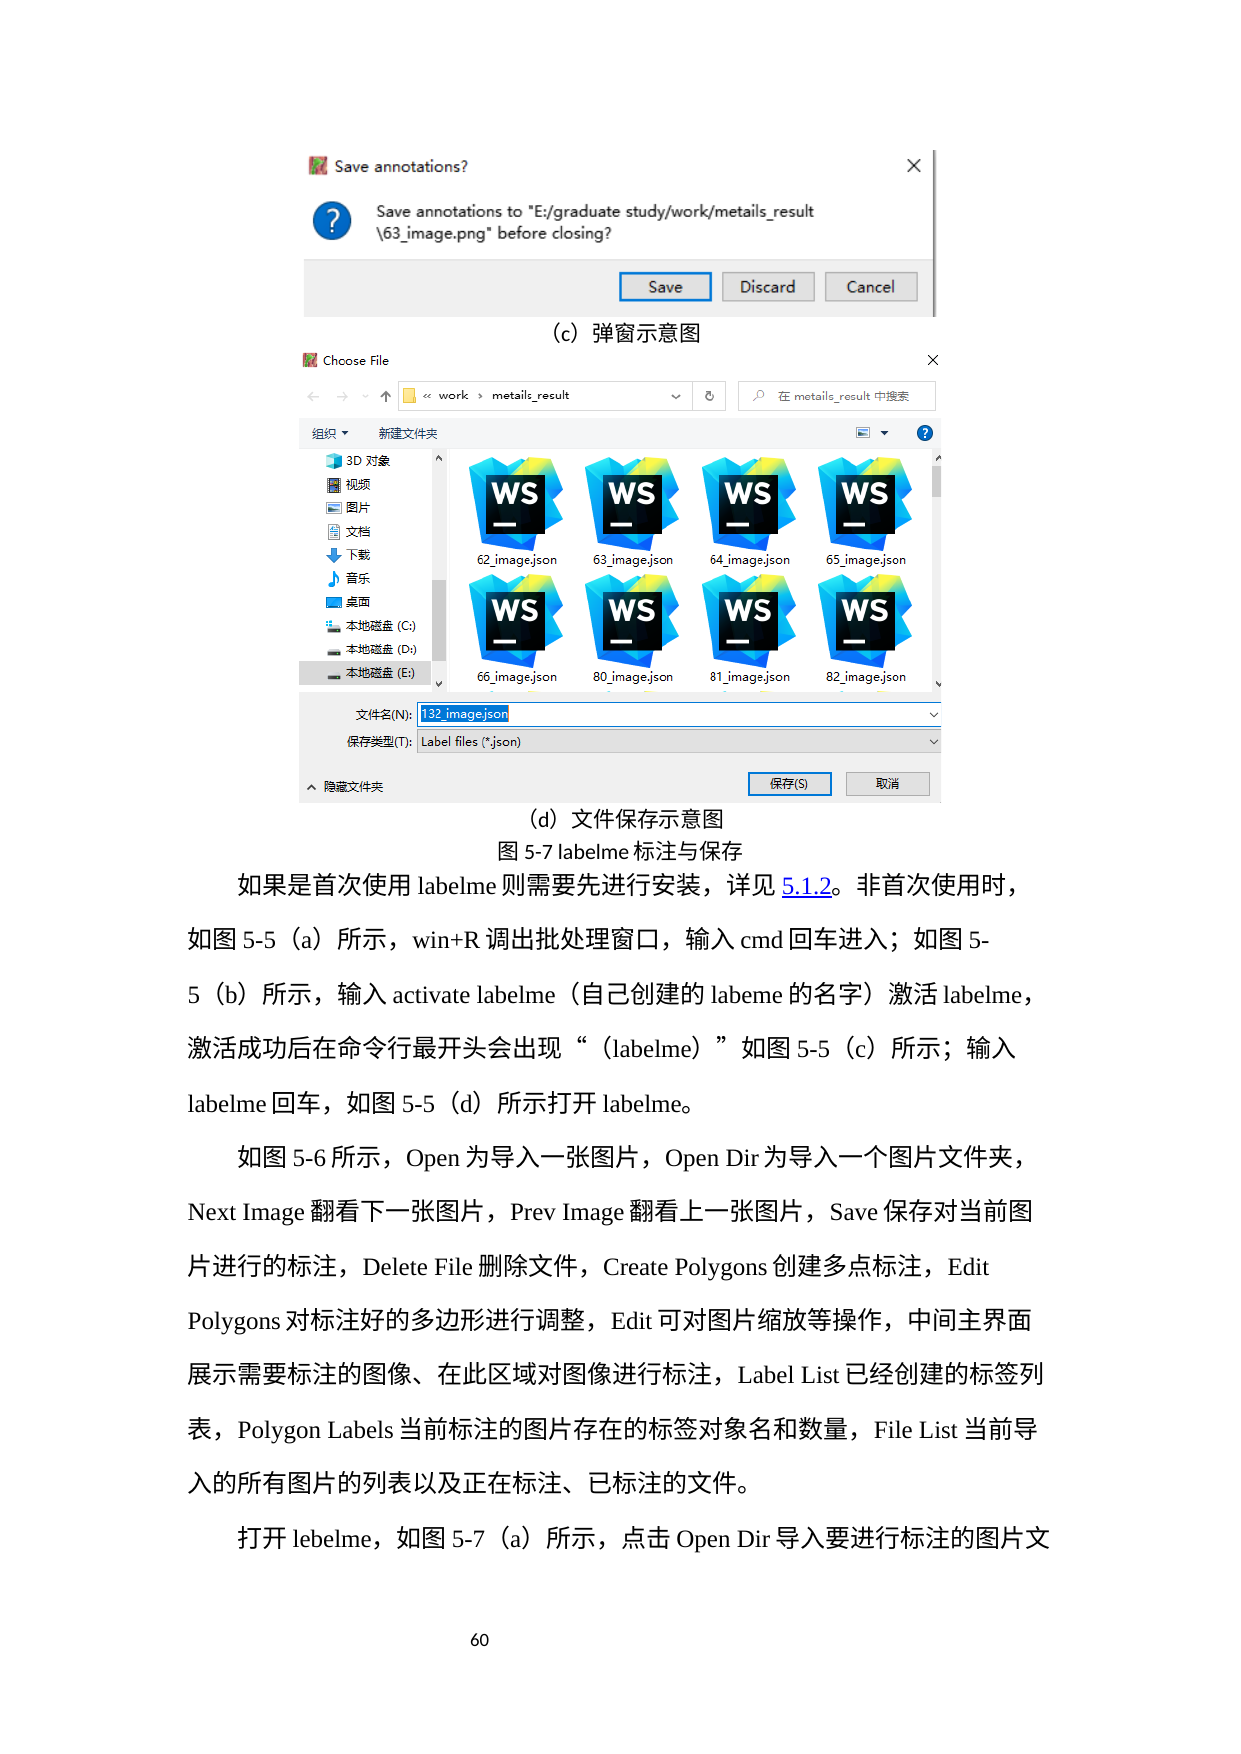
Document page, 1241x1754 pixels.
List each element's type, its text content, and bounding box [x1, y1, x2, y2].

picture [299, 347, 942, 803]
text 图5-7 labelme标注与保存 [187, 834, 1053, 866]
text 如果是首次使用labelme则需要先进行安装，详见5.1.2。非首次使用时，如图5-5（a）所示，win+R调出批处理窗口，输入cmd回车进入；如图5-5（b）所示，输入activate labelme（自己创建的labeme的名字）激活labelme，激活成功后在命令行最开头会出现“（labelme）”如图5-5（c）所示；输入labelme回车，如图5-5（d）所示打开labelme。 [187, 866, 1053, 1119]
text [187, 1518, 1053, 1554]
picture [303, 150, 937, 317]
text （d）文件保存示意图 [187, 802, 1053, 834]
text （c）弹窗示意图 [187, 316, 1053, 348]
text 如图5-6所示，Open为导入一张图片，Open Dir为导入一个图片文件夹，Next Image翻看下一张图片，Prev Image翻看上一张图片，Save保存对当前图片进行的标注，Delete File删除文件，Create Polygons创建多点标注，Edit Polygons对标注好的多边形进行调整，Edit可对图片缩放等操作，中间主界面展示需要标注的图像、在此区域对图像进行标注，Label List已经创建的标签列表，Polygon Labels当前标注的图片存在的标签对象名和数量，File List当前导入的所有图片的列表以及正在标注、已标注的文件。 [187, 1137, 1053, 1500]
